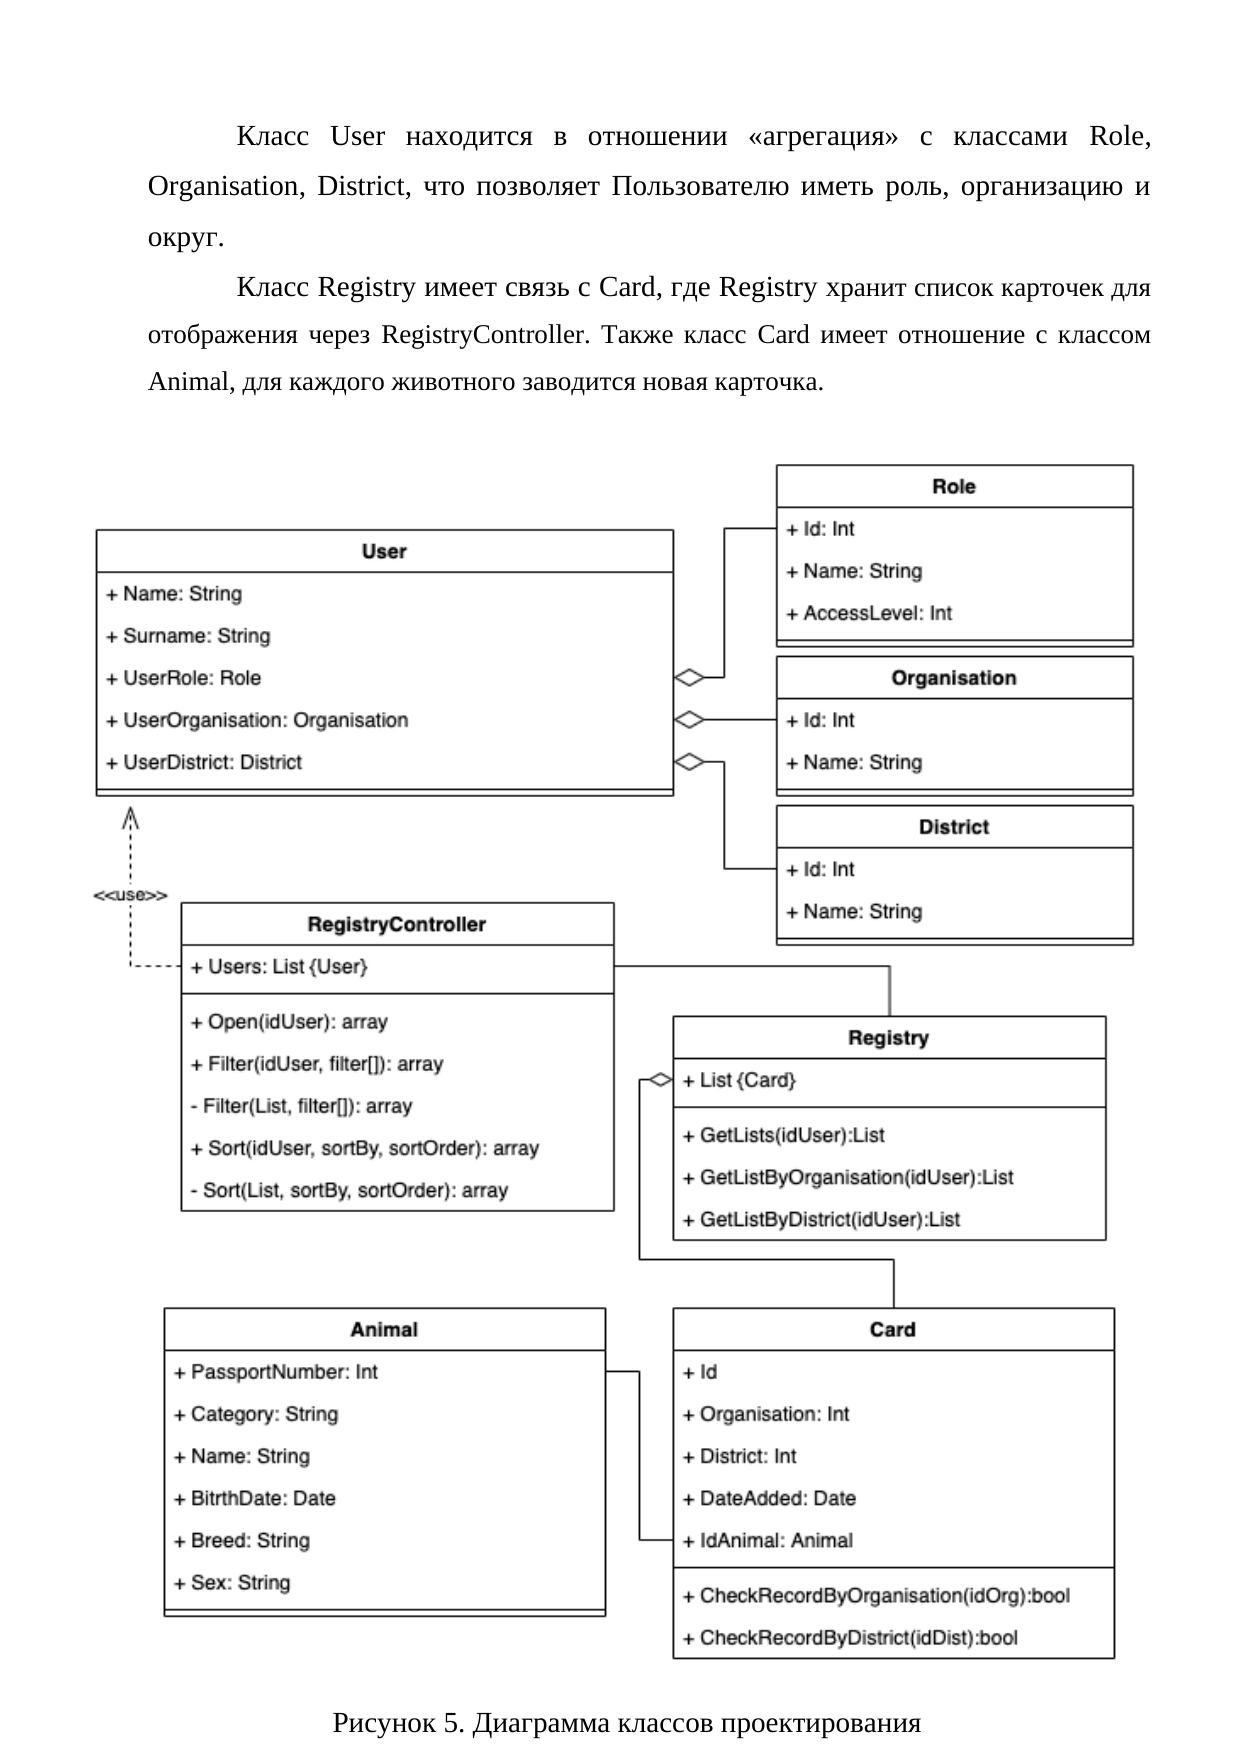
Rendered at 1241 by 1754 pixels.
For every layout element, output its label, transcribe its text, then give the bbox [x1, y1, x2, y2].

text Класс User находится в отношении «агрегация» с классами Role, Organisation, District, что позволяет Пользователю иметь роль, организацию и округ. [148, 118, 1152, 252]
text Класс Registry имеет связь с Card, где Registry хранит список карточек для отображения через RegistryController. Также класс Card имеет отношение с классом Animal, для каждого животного заводится новая карточка. [148, 269, 1152, 396]
picture [91, 463, 1136, 1666]
